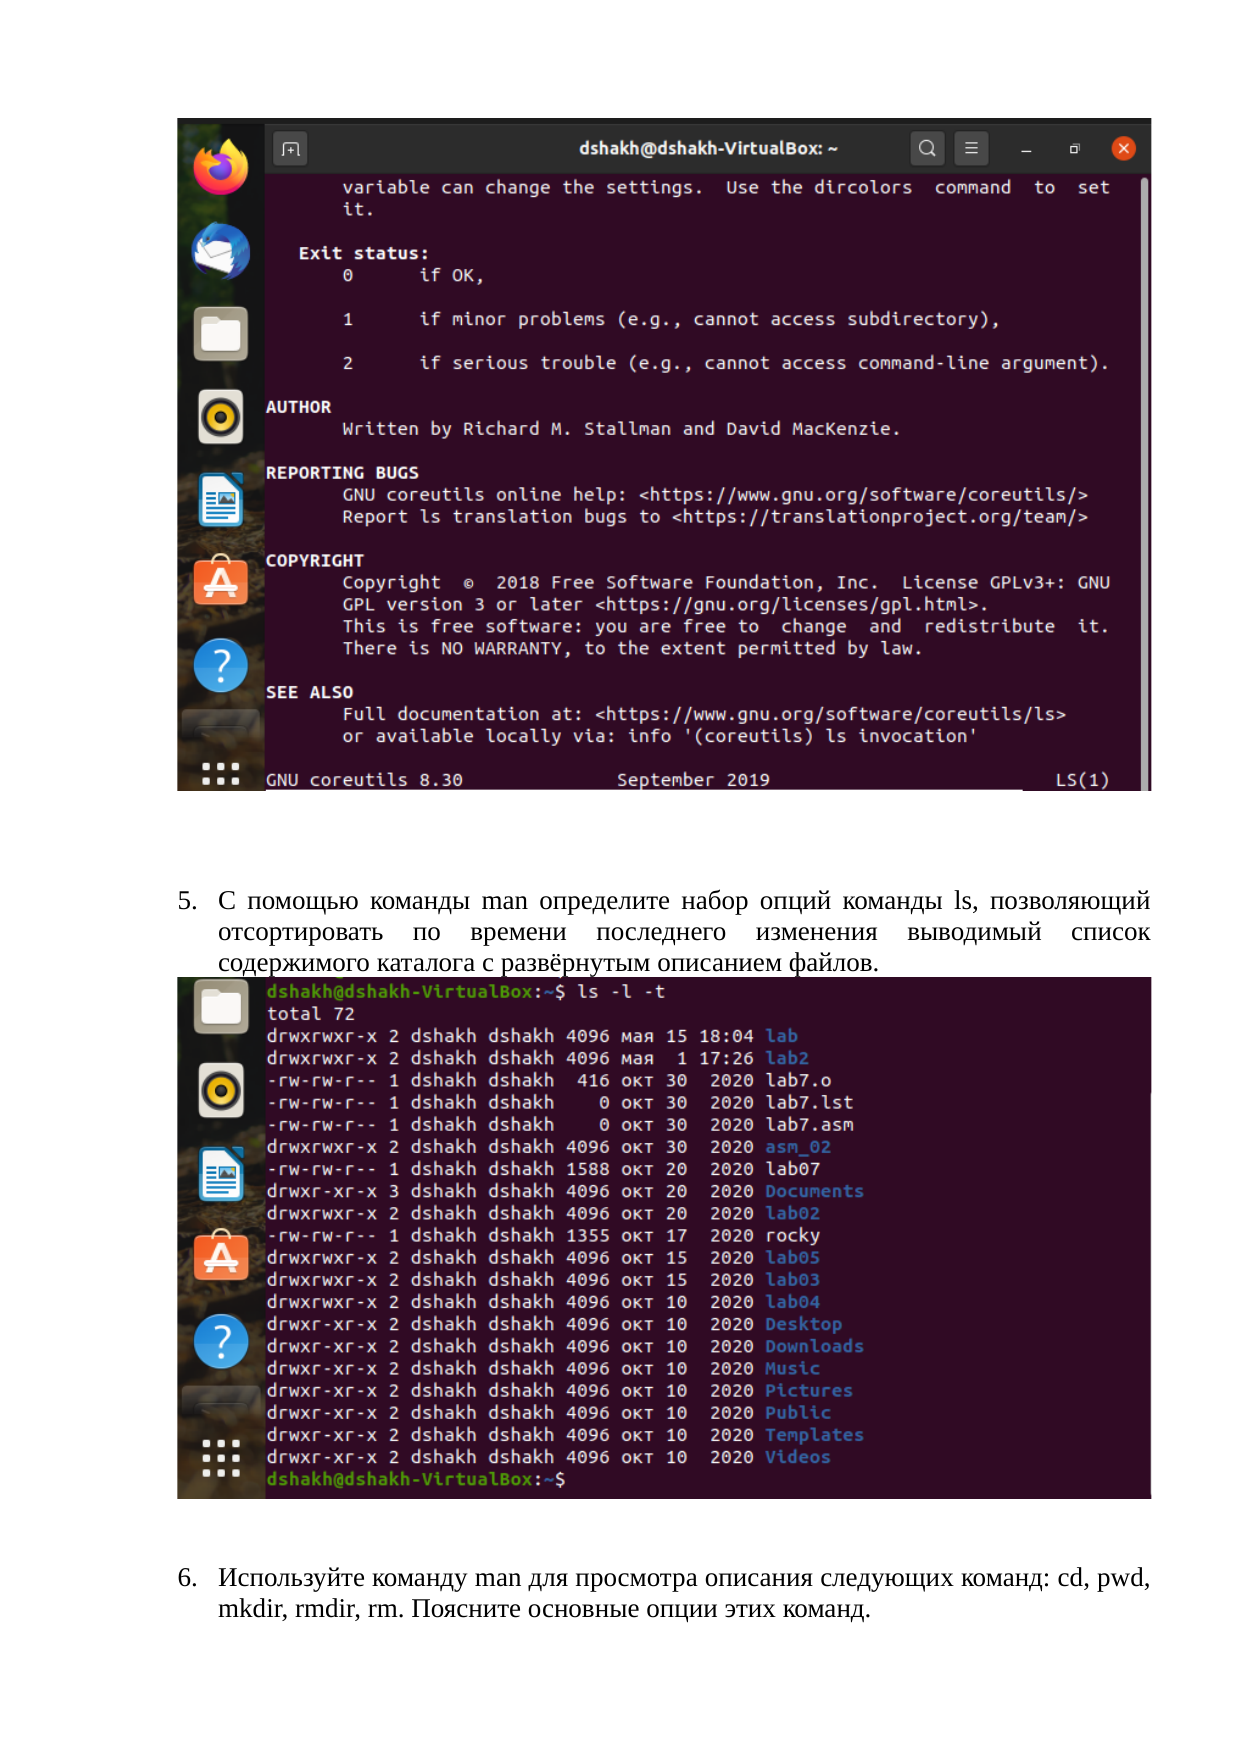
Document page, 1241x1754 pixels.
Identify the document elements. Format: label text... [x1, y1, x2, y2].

picture [177, 977, 1152, 1499]
list Используйте команду man для просмотра описания следующих команд: cd, pwd, mkdir, rmdir, rm. Поясните основные опции этих команд. [177, 1561, 1152, 1623]
list С помощью команды man определите набор опций команды ls, позволяющий отсортировать по времени последнего изменения выводимый список содержимого каталога с развёрнутым описанием файлов. [177, 884, 1152, 977]
picture [177, 118, 1152, 791]
